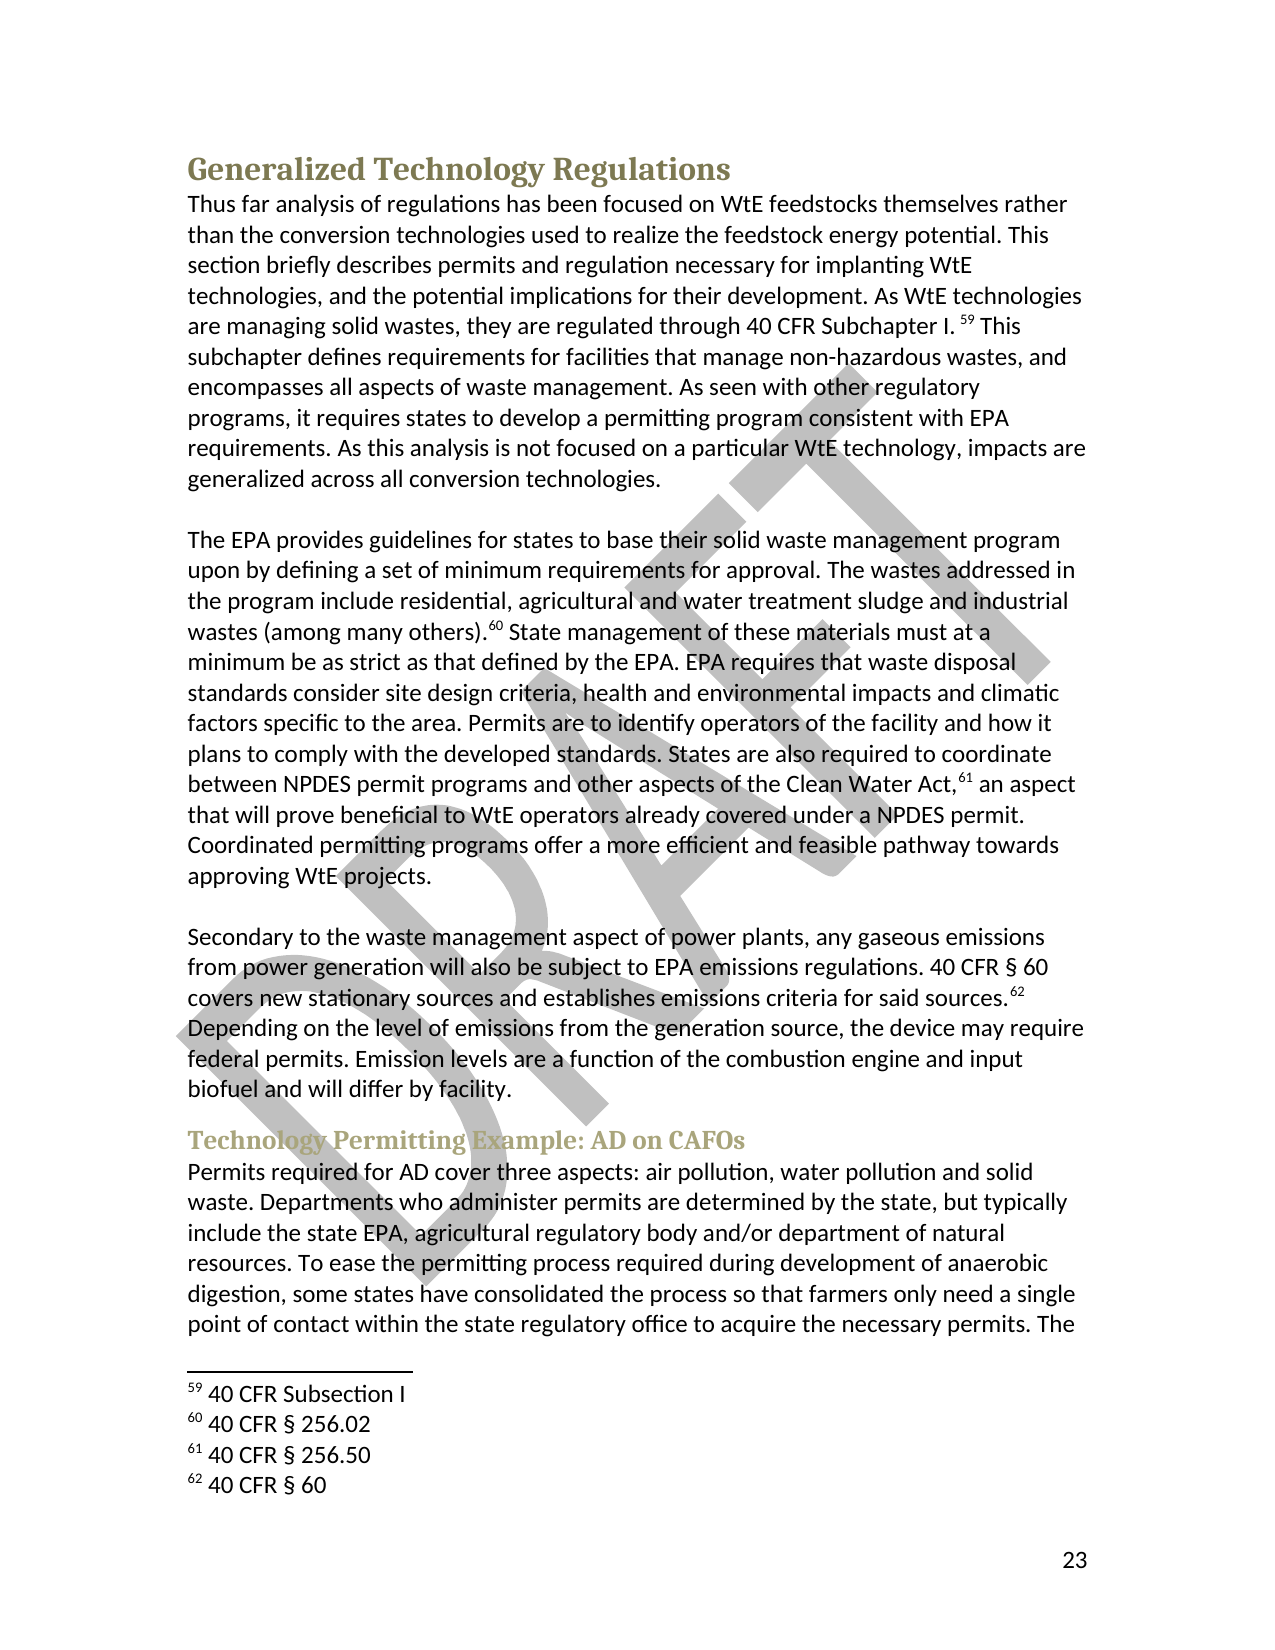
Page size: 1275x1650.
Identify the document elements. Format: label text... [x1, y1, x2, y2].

text The EPA provides guidelines for states to base their solid waste management program upon by defining a set of minimum requirements for approval. The wastes addressed in the program include residential, agricultural and water treatment sludge and industrial wastes (among many others). State management of these materials must at a minimum be as strict as that defined by the EPA. EPA requires that waste disposal standards consider site design criteria, health and environmental impacts and climatic factors specific to the area. Permits are to identify operators of the facility and how it plans to comply with the developed standards. States are also required to coordinate between NPDES permit programs and other aspects of the Clean Water Act, an aspect that will prove beneficial to WtE operators already covered under a NPDES permit. Coordinated permitting programs offer a more efficient and feasible pathway towards approving WtE projects. [187, 524, 1087, 890]
text Secondary to the waste management aspect of power plants, any gaseous emissions from power generation will also be subject to EPA emissions regulations. 40 CFR § 60 covers new stationary sources and establishes emissions criteria for said sources. Depending on the level of emissions from the generation source, the device may require federal permits. Emission levels are a function of the combustion engine and input biofuel and will differ by facility. [187, 921, 1087, 1104]
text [187, 1156, 1087, 1339]
subtitle Generalized Technology Regulations [187, 150, 1087, 188]
text Thus far analysis of regulations has been focused on WtE feedstocks themselves rather than the conversion technologies used to realize the feedstock energy potential. This section briefly describes permits and regulation necessary for implanting WtE technologies, and the potential implications for their development. As WtE technologies are managing solid wastes, they are regulated through 40 CFR Subchapter I. This subchapter defines requirements for facilities that manage non-hazardous wastes, and encompasses all aspects of waste management. As seen with other regulatory programs, it requires states to develop a permitting program consistent with EPA requirements. As this analysis is not focused on a particular WtE technology, impacts are generalized across all conversion technologies. [187, 188, 1087, 493]
subtitle Technology Permitting Example: AD on CAFOs [187, 1125, 1087, 1156]
